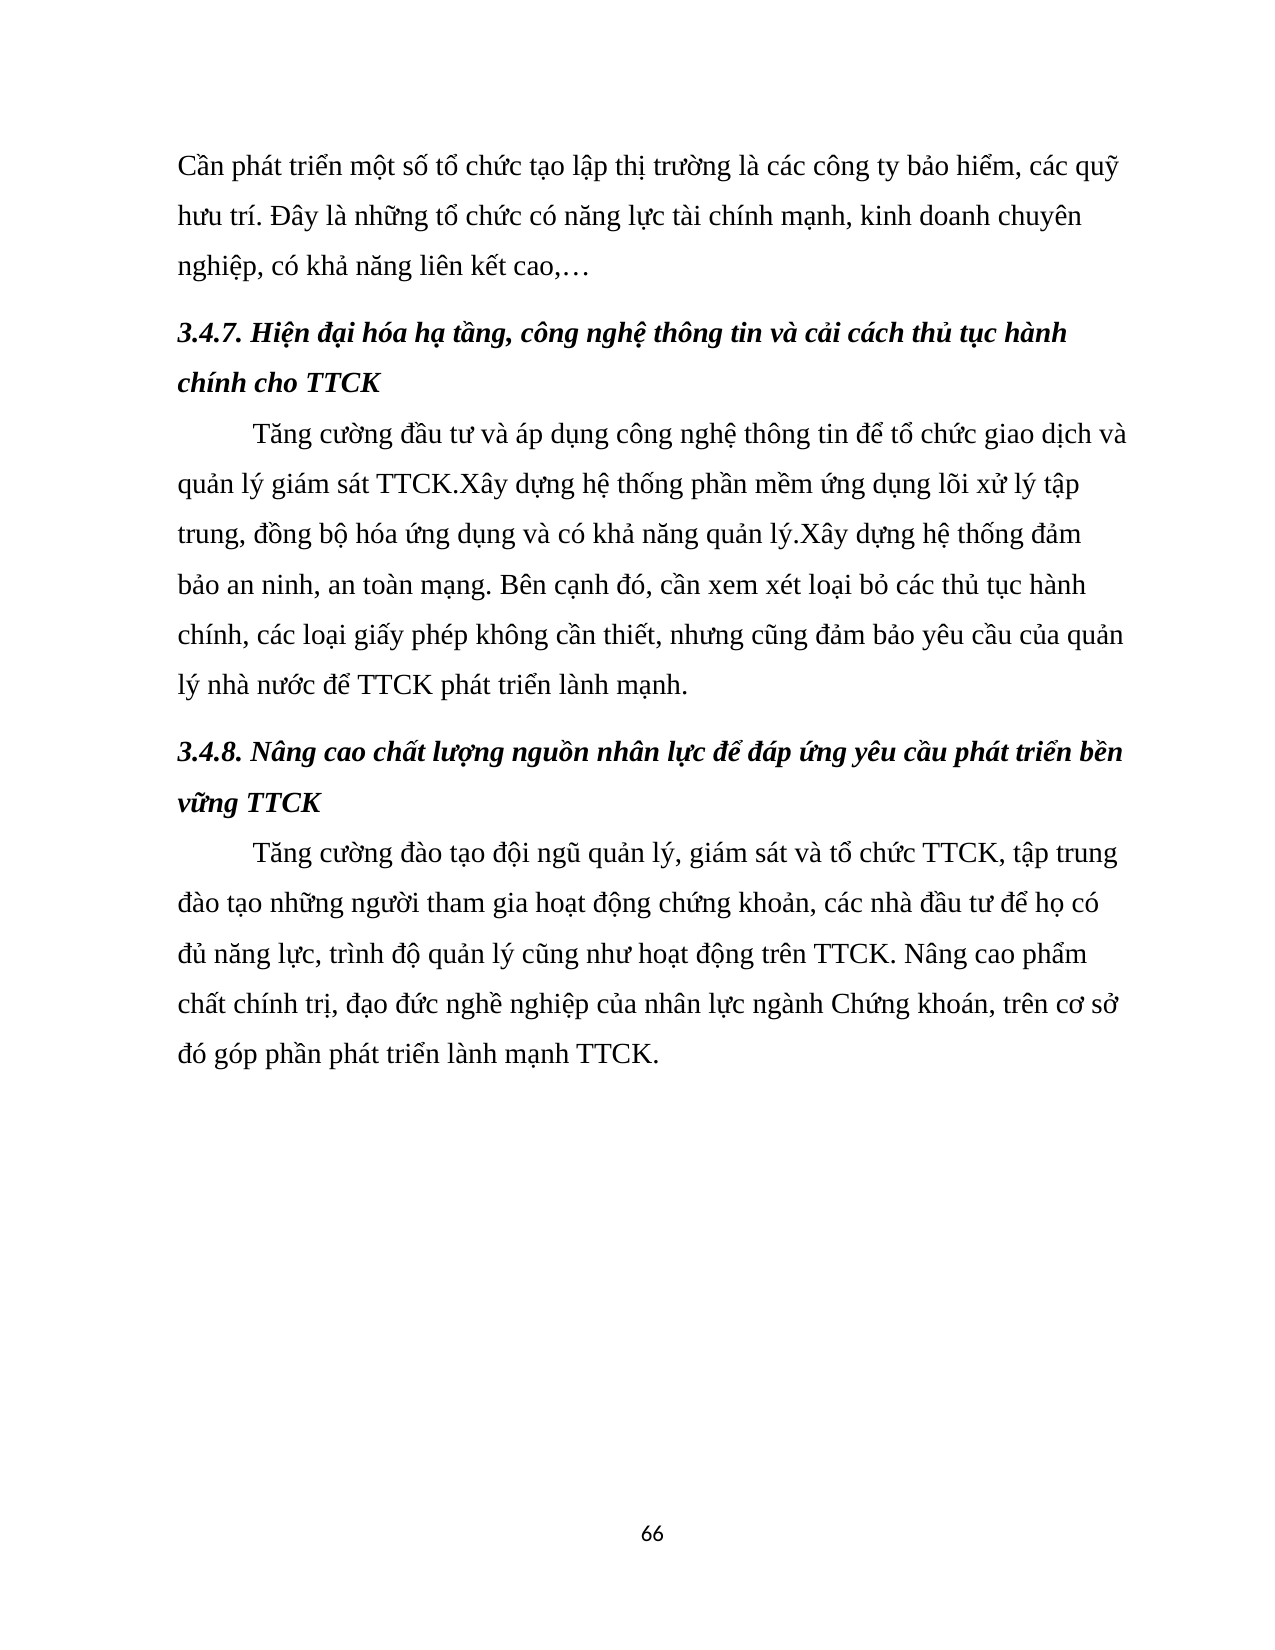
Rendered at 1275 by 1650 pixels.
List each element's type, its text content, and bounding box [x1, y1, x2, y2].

subtitle 3.4.8. Nâng cao chất lượng nguồn nhân lực để đáp ứng yêu cầu phát triển bền vững TTCK [177, 734, 1127, 818]
text Tăng cường đầu tư và áp dụng công nghệ thông tin để tổ chức giao dịch và quản lý giám sát TTCK.Xây dựng hệ thống phần mềm ứng dụng lõi xử lý tập trung, đồng bộ hóa ứng dụng và có khả năng quản lý.Xây dựng hệ thống đảm bảo an ninh, an toàn mạng. Bên cạnh đó, cần xem xét loại bỏ các thủ tục hành chính, các loại giấy phép không cần thiết, nhưng cũng đảm bảo yêu cầu của quản lý nhà nước để TTCK phát triển lành mạnh. [177, 416, 1127, 701]
subtitle 3.4.7. Hiện đại hóa hạ tầng, công nghệ thông tin và cải cách thủ tục hành chính cho TTCK [177, 315, 1127, 399]
text Tăng cường đào tạo đội ngũ quản lý, giám sát và tổ chức TTCK, tập trung đào tạo những người tham gia hoạt động chứng khoản, các nhà đầu tư để họ có đủ năng lực, trình độ quản lý cũng như hoạt động trên TTCK. Nâng cao phẩm chất chính trị, đạo đức nghề nghiệp của nhân lực ngành Chứng khoán, trên cơ sở đó góp phần phát triển lành mạnh TTCK. [177, 835, 1127, 1070]
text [177, 148, 1127, 282]
